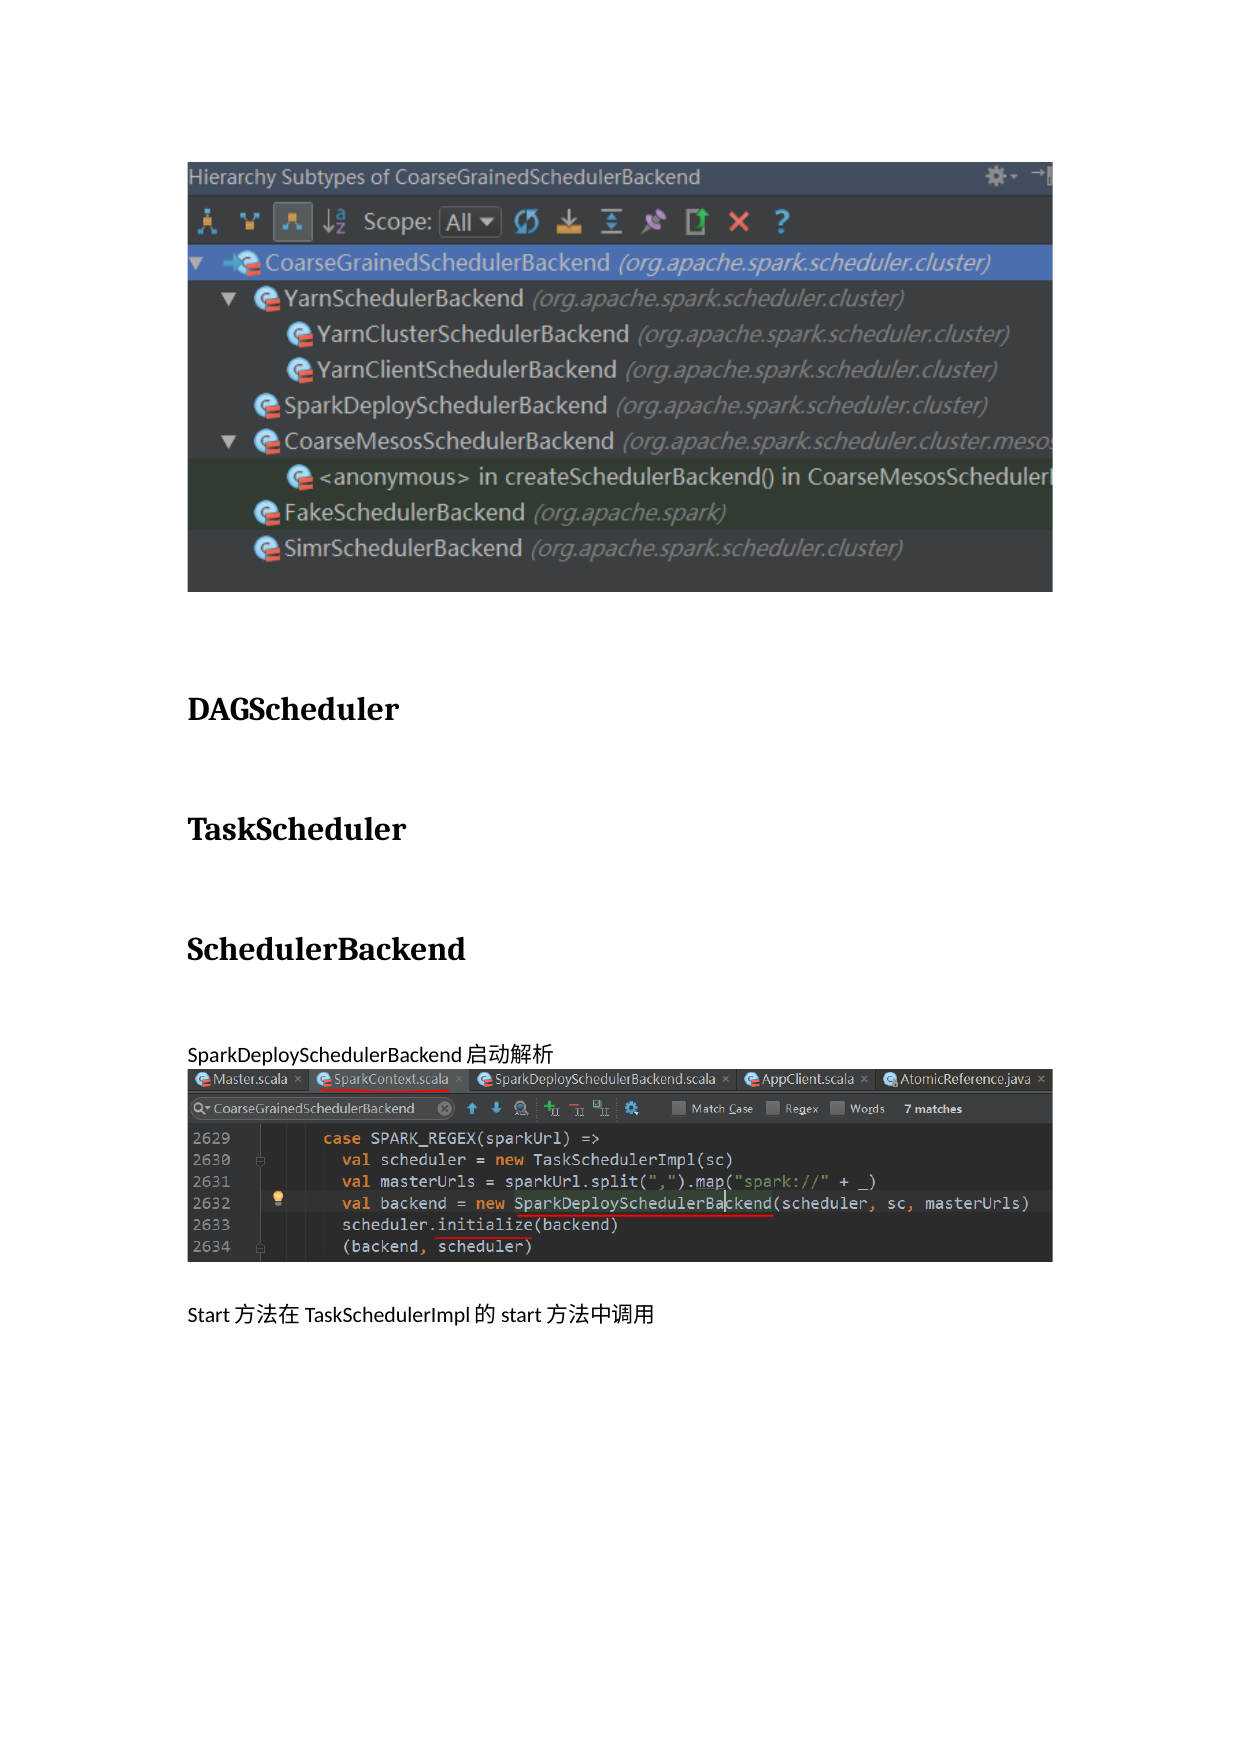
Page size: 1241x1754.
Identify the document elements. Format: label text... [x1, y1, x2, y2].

picture [187, 1069, 1053, 1262]
subtitle TaskScheduler [187, 797, 1053, 862]
text SparkDeploySchedulerBackend启动解析 [187, 1037, 1053, 1069]
text Start方法在TaskSchedulerImpl的start方法中调用 [187, 1297, 1053, 1329]
picture [187, 162, 1053, 592]
subtitle DAGScheduler [187, 677, 1053, 742]
subtitle SchedulerBackend [187, 917, 1053, 982]
